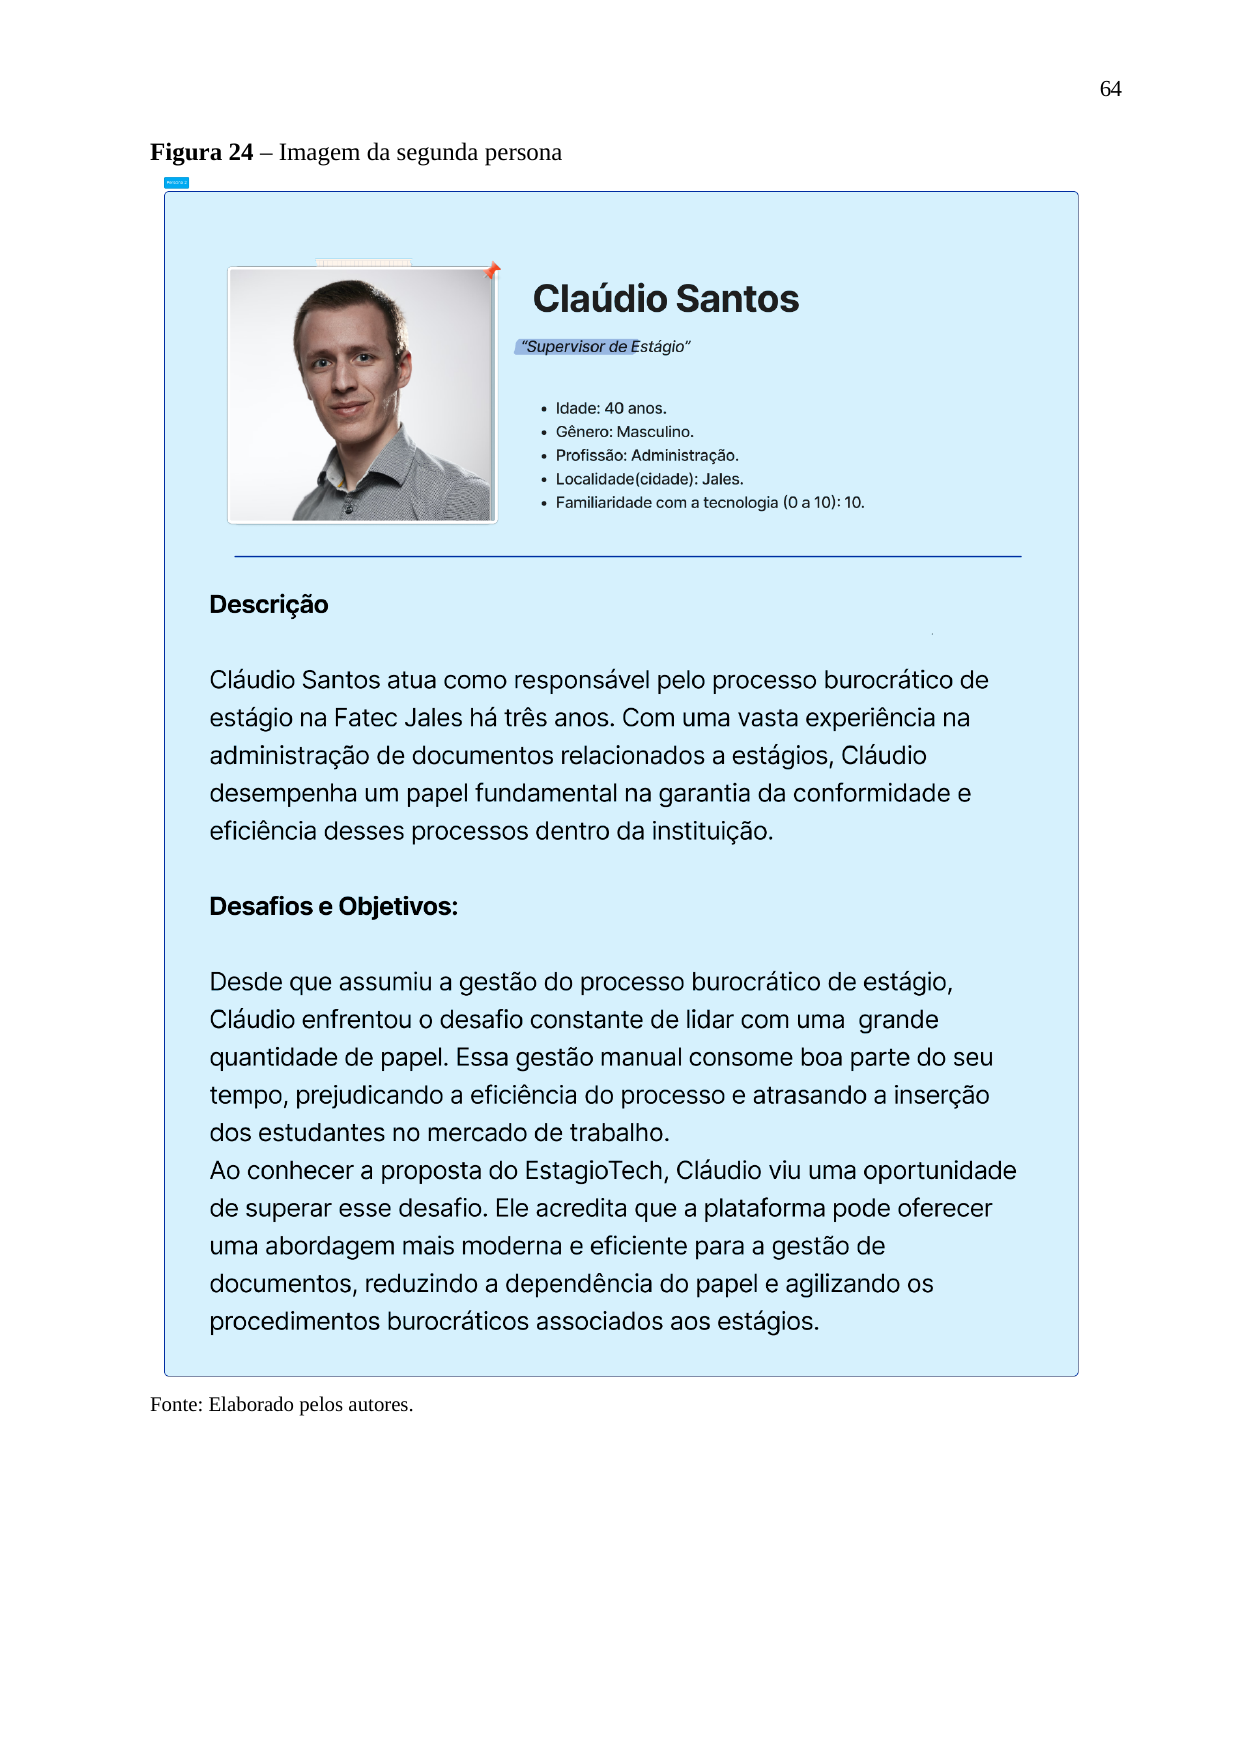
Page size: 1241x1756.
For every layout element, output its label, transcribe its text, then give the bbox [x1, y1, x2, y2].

picture [148, 175, 1094, 1392]
text Figura 24 – Imagem da segunda persona [150, 137, 1148, 166]
